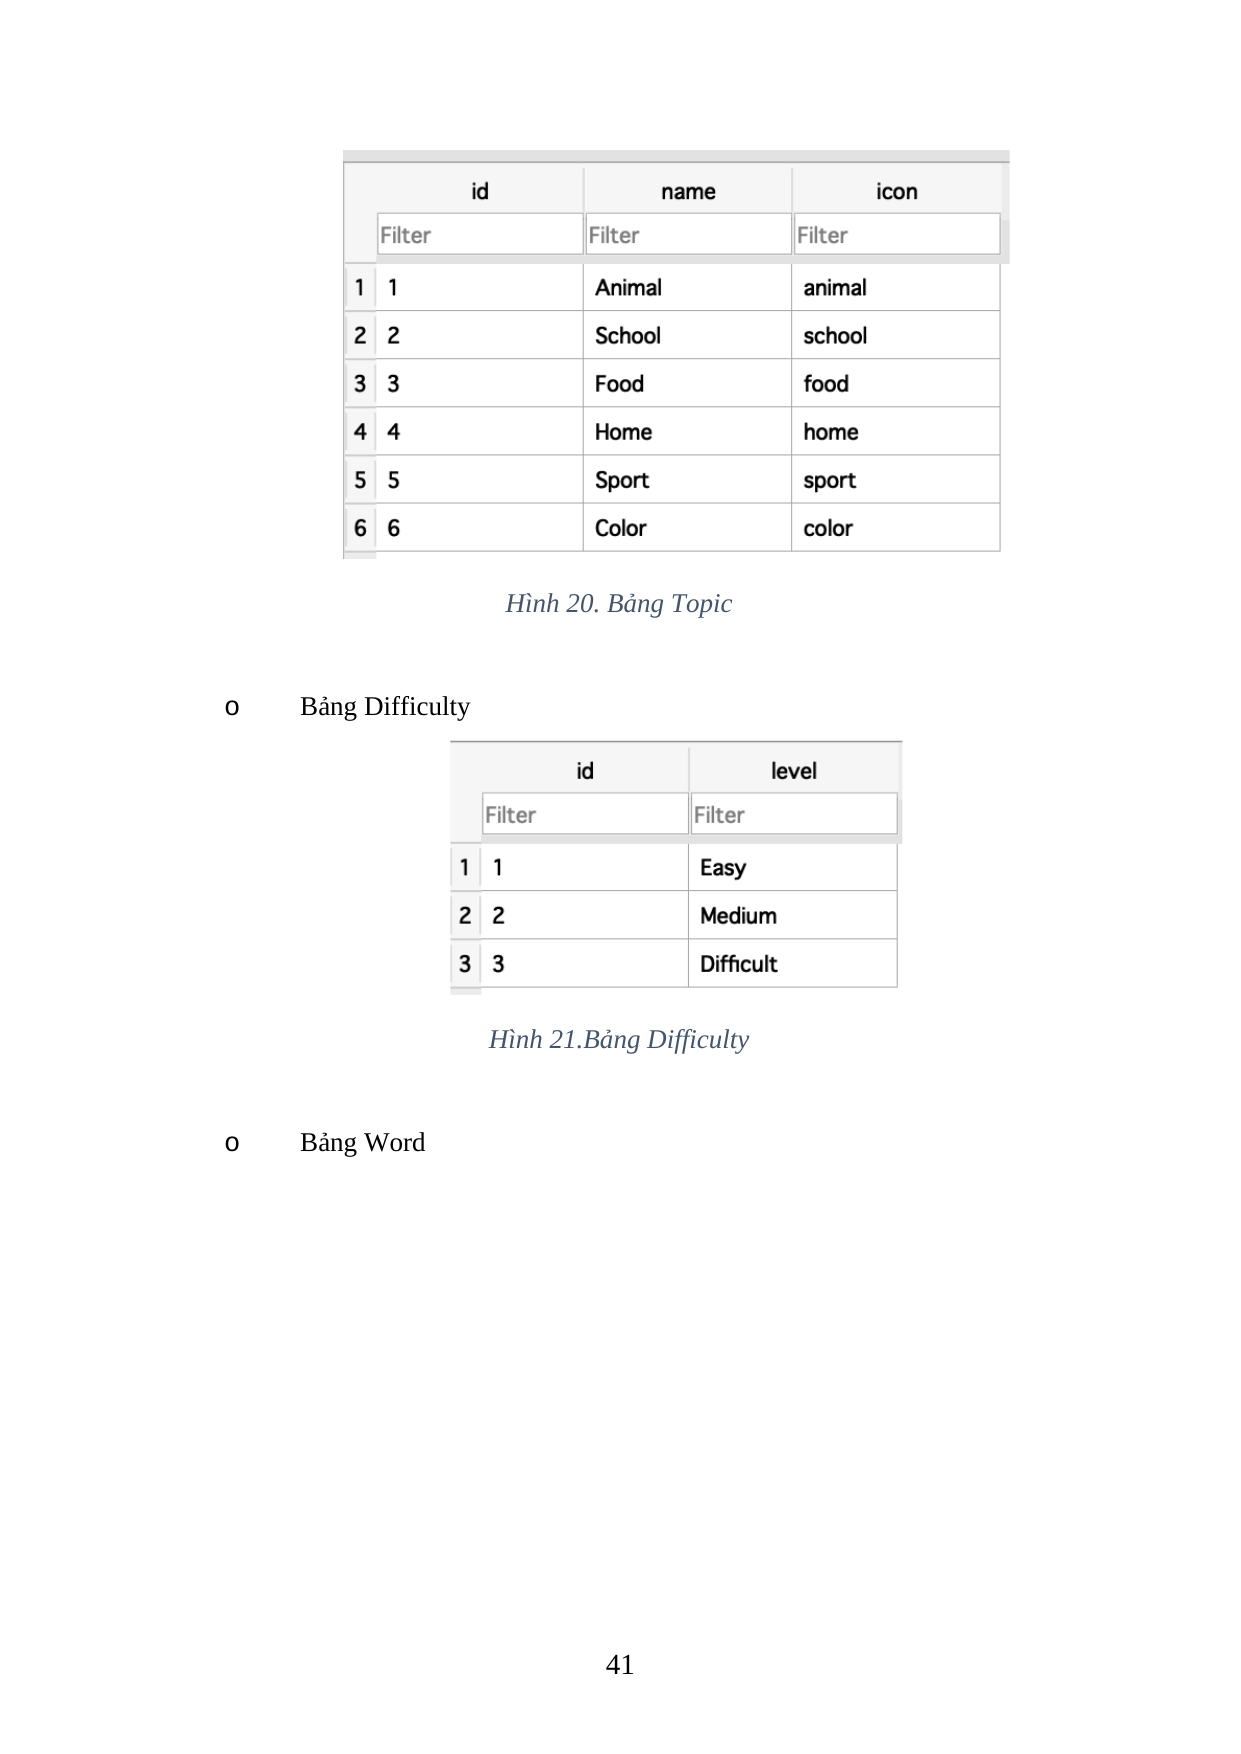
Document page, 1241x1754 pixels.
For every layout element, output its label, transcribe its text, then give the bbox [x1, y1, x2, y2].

list Bảng Difficulty [224, 690, 1090, 723]
list Bảng Word [224, 1126, 1090, 1159]
picture [450, 740, 903, 995]
picture [343, 150, 1010, 559]
text Hình 21.Bảng Difficulty [150, 1023, 1090, 1054]
text Hình 20. Bảng Topic [150, 588, 1090, 619]
